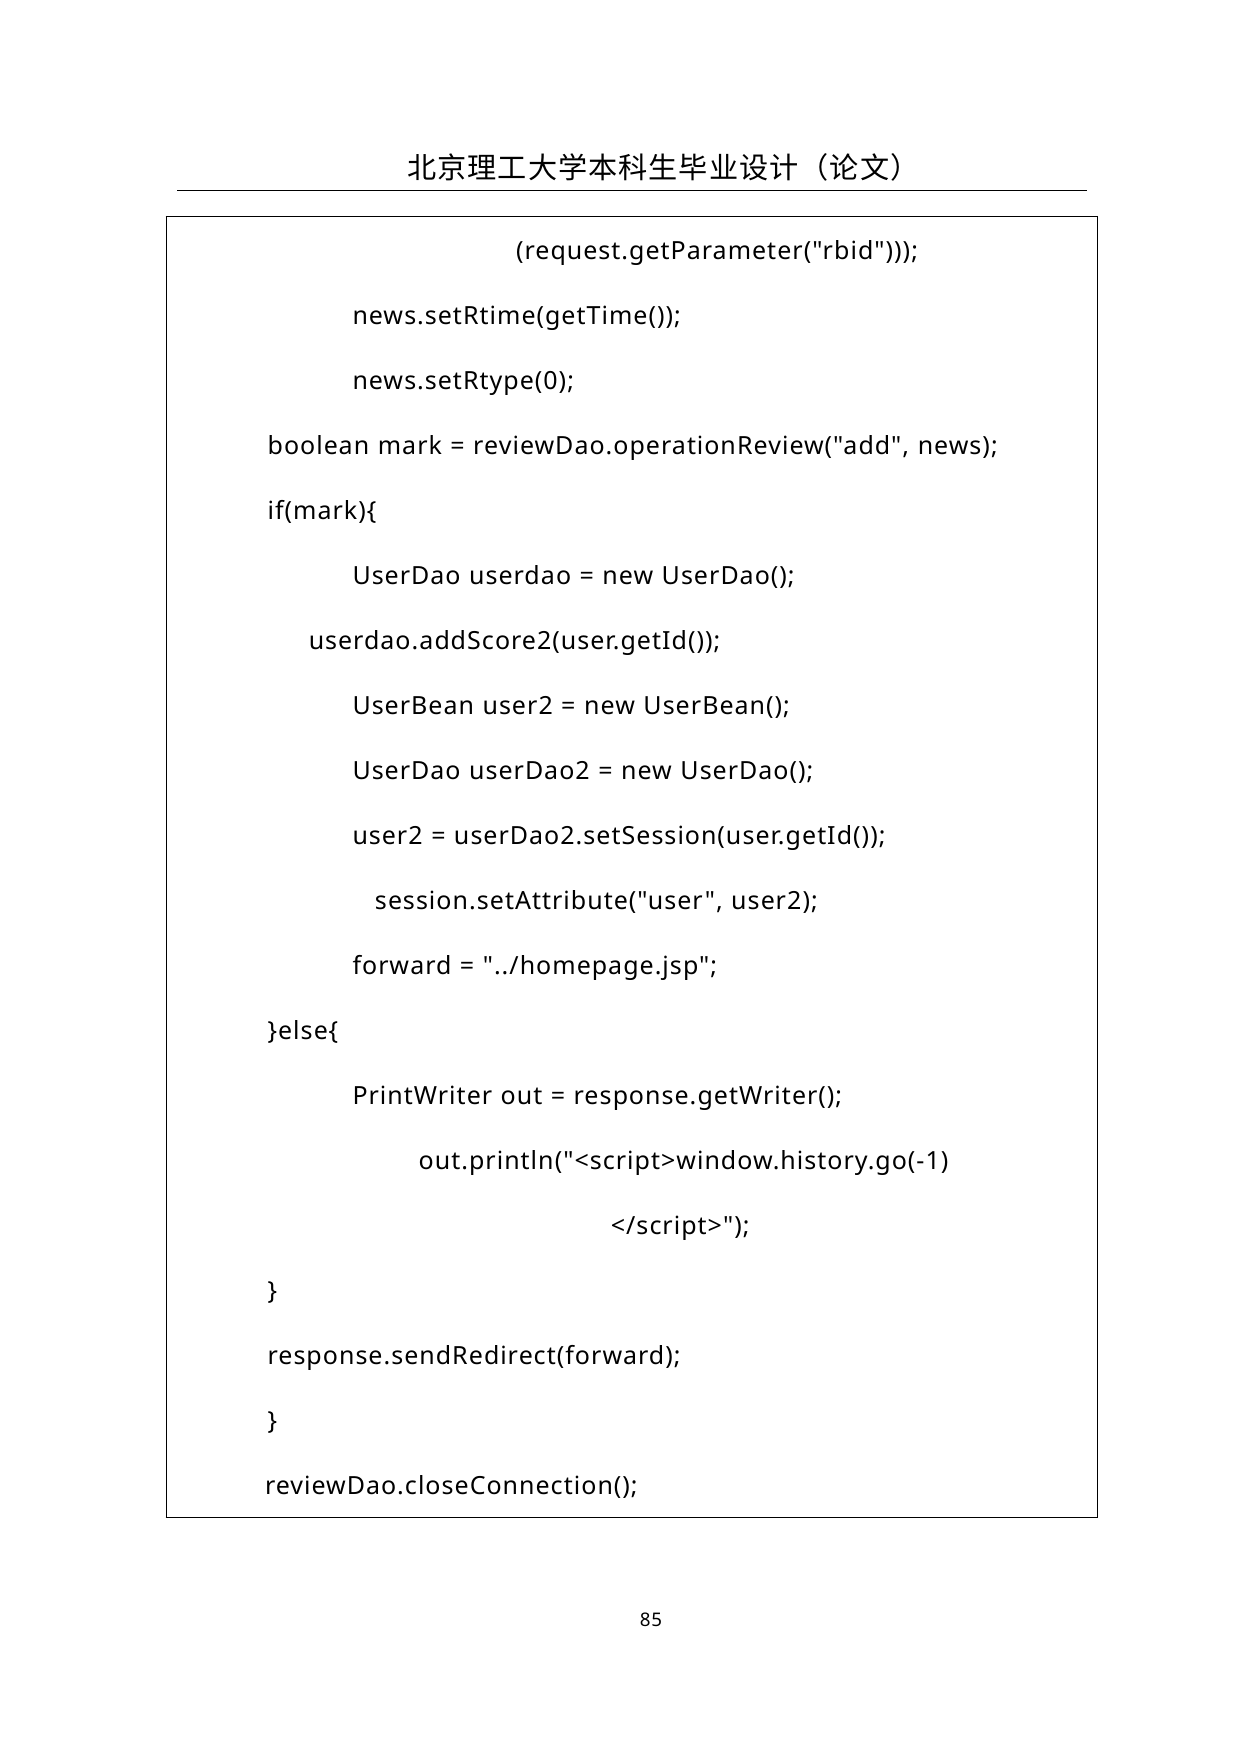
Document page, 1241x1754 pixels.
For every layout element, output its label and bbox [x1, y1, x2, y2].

table_header [167, 217, 1097, 1517]
